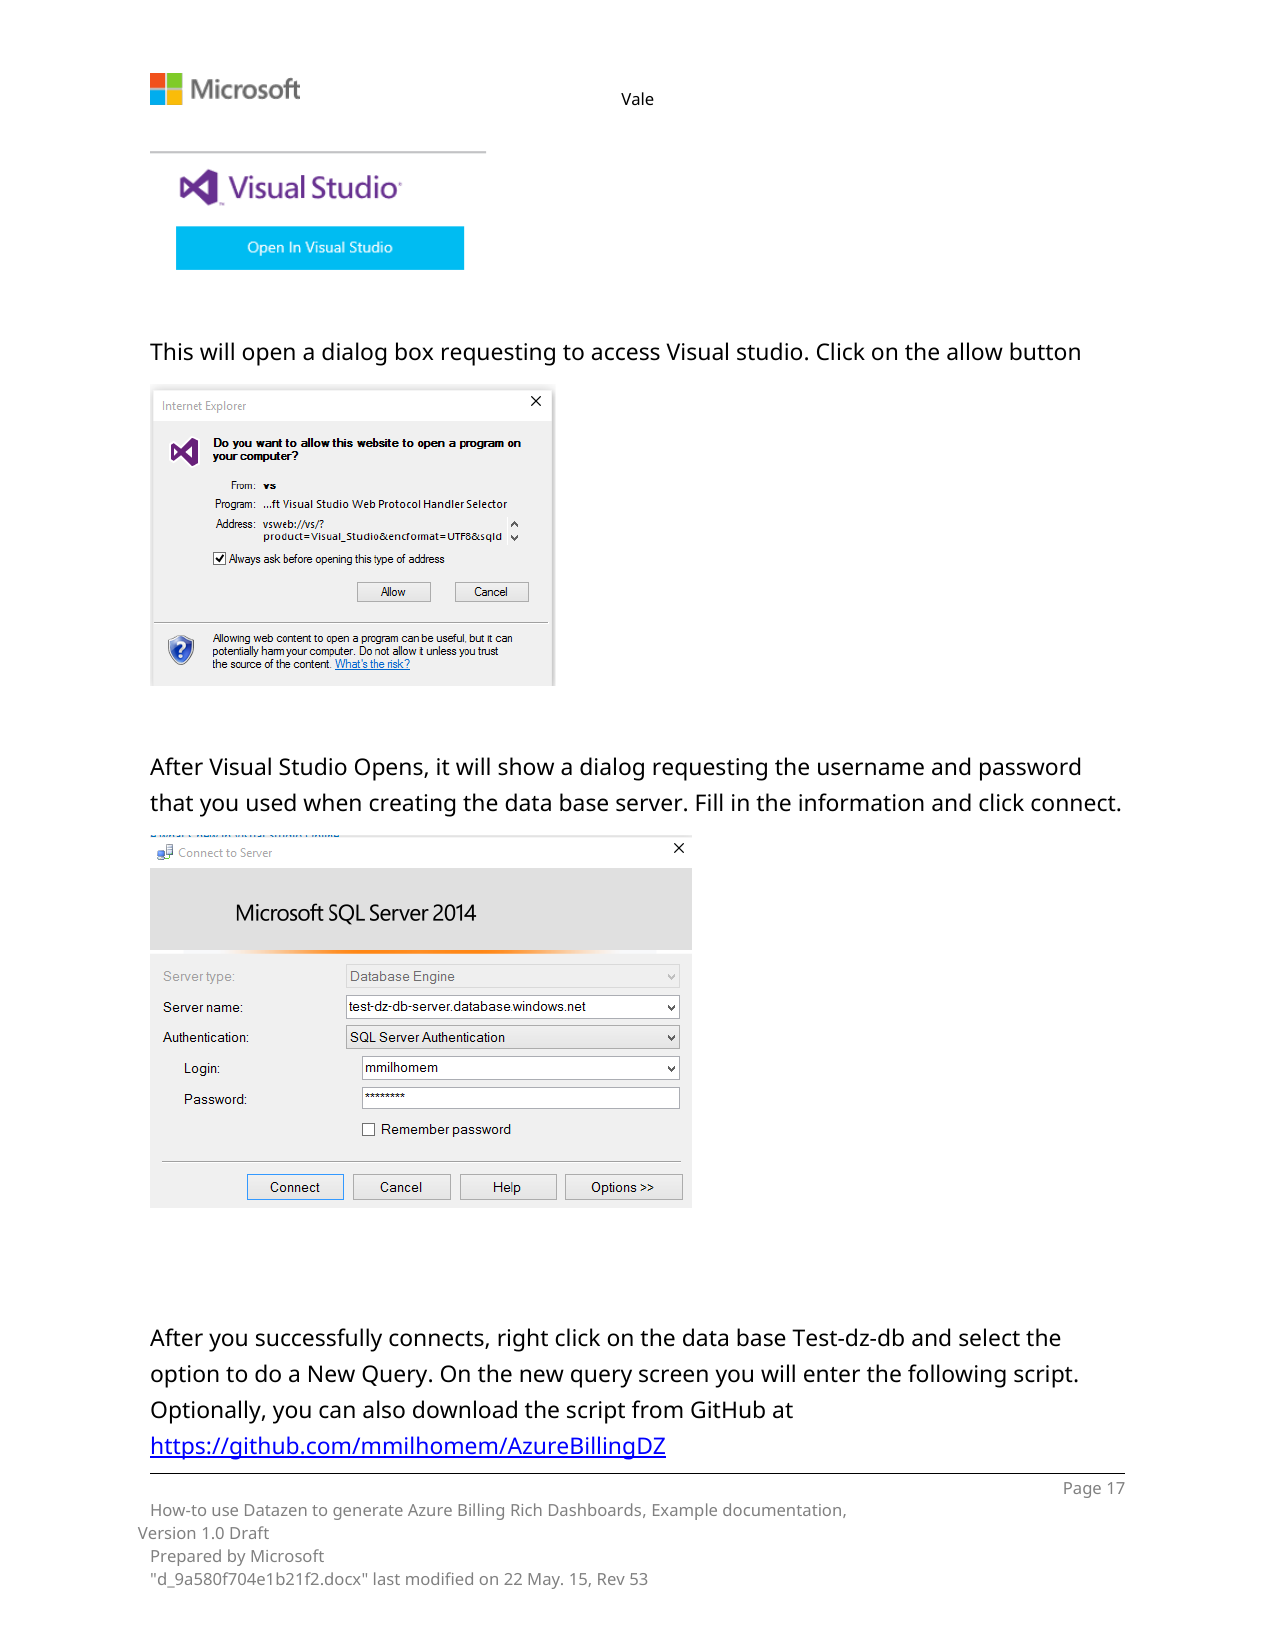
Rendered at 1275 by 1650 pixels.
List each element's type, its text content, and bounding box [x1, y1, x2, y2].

picture [150, 150, 487, 319]
picture [150, 384, 556, 686]
picture [150, 835, 692, 1208]
text After you successfully connects, right click on the data base Test-dz-db and select the option to do a New Query. On the new query screen you will enter the following script. Optionally, you can also download the script from GitHub at https://github.com/mmilhomem/AzureBillingDZ [150, 1322, 1125, 1461]
text This will open a dialog box requesting to access Visual studio. Click on the allow button [150, 336, 1125, 367]
text After Visual Studio Opens, it will show a dialog requesting the username and password that you used when creating the data base server. Fill in the information and click connect. [150, 751, 1125, 818]
picture [150, 73, 300, 106]
